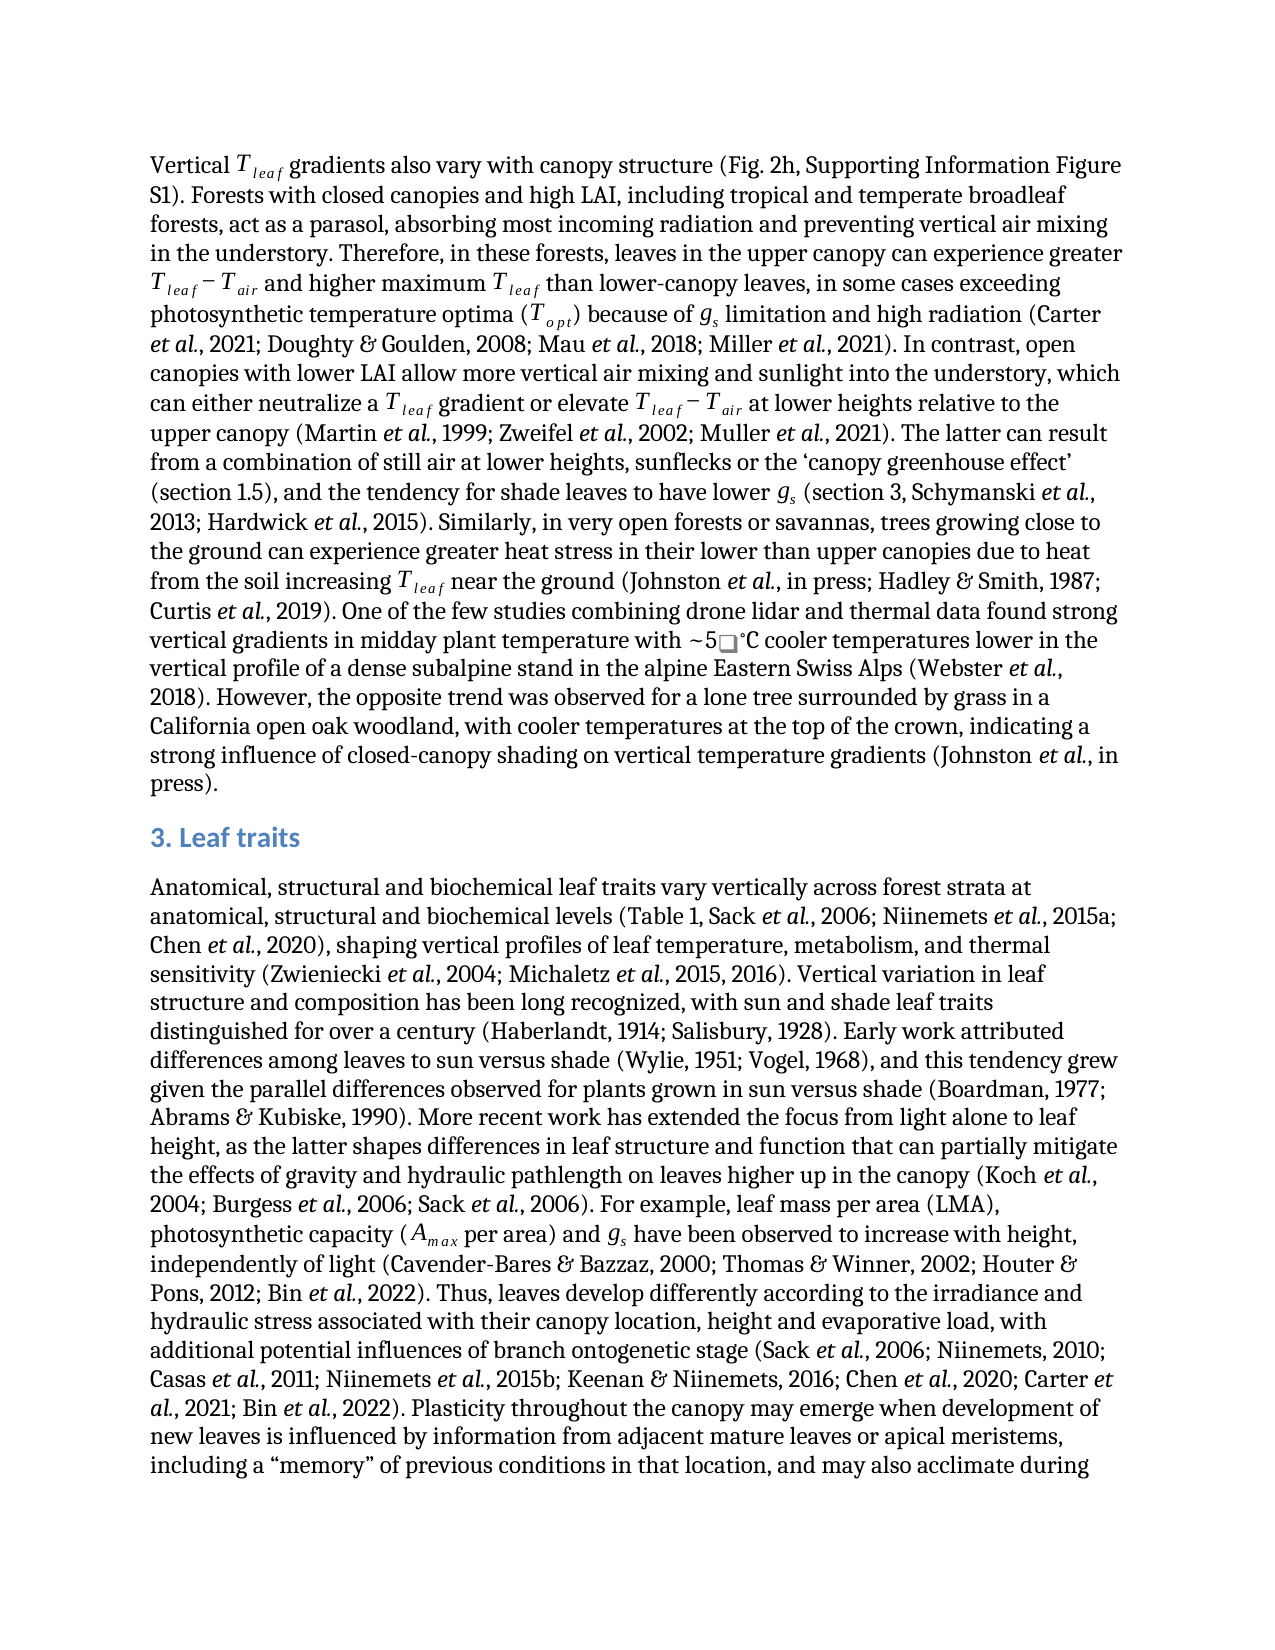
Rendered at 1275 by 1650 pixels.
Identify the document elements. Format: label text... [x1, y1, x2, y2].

subtitle 3. Leaf traits [150, 819, 1125, 854]
text Vertical gradients also vary with canopy structure (Fig. 2h, Supporting Information Figure S1). Forests with closed canopies and high LAI, including tropical and temperate broadleaf forests, act as a parasol, absorbing most incoming radiation and preventing vertical air mixing in the understory. Therefore, in these forests, leaves in the upper canopy can experience greater and higher maximum than lower-canopy leaves, in some cases exceeding photosynthetic temperature optima () because of limitation and high radiation (Carter et al., 2021; Doughty & Goulden, 2008; Mau et al., 2018; Miller et al., 2021). In contrast, open canopies with lower LAI allow more vertical air mixing and sunlight into the understory, which can either neutralize a gradient or elevate at lower heights relative to the upper canopy (Martin et al., 1999; Zweifel et al., 2002; Muller et al., 2021). The latter can result from a combination of still air at lower heights, sunflecks or the ‘canopy greenhouse effect’ (section 1.5), and the tendency for shade leaves to have lower (section 3, Schymanski et al., 2013; Hardwick et al., 2015). Similarly, in very open forests or savannas, trees growing close to the ground can experience greater heat stress in their lower than upper canopies due to heat from the soil increasing near the ground (Johnston et al., in press; Hadley & Smith, 1987; Curtis et al., 2019). One of the few studies combining drone lidar and thermal data found strong vertical gradients in midday plant temperature with ~5C cooler temperatures lower in the vertical profile of a dense subalpine stand in the alpine Eastern Swiss Alps (Webster et al., 2018). However, the opposite trend was observed for a lone tree surrounded by grass in a California open oak woodland, with cooler temperatures at the top of the crown, indicating a strong influence of closed-canopy shading on vertical temperature gradients (Johnston et al., in press). [150, 150, 1125, 798]
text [150, 873, 1125, 1480]
